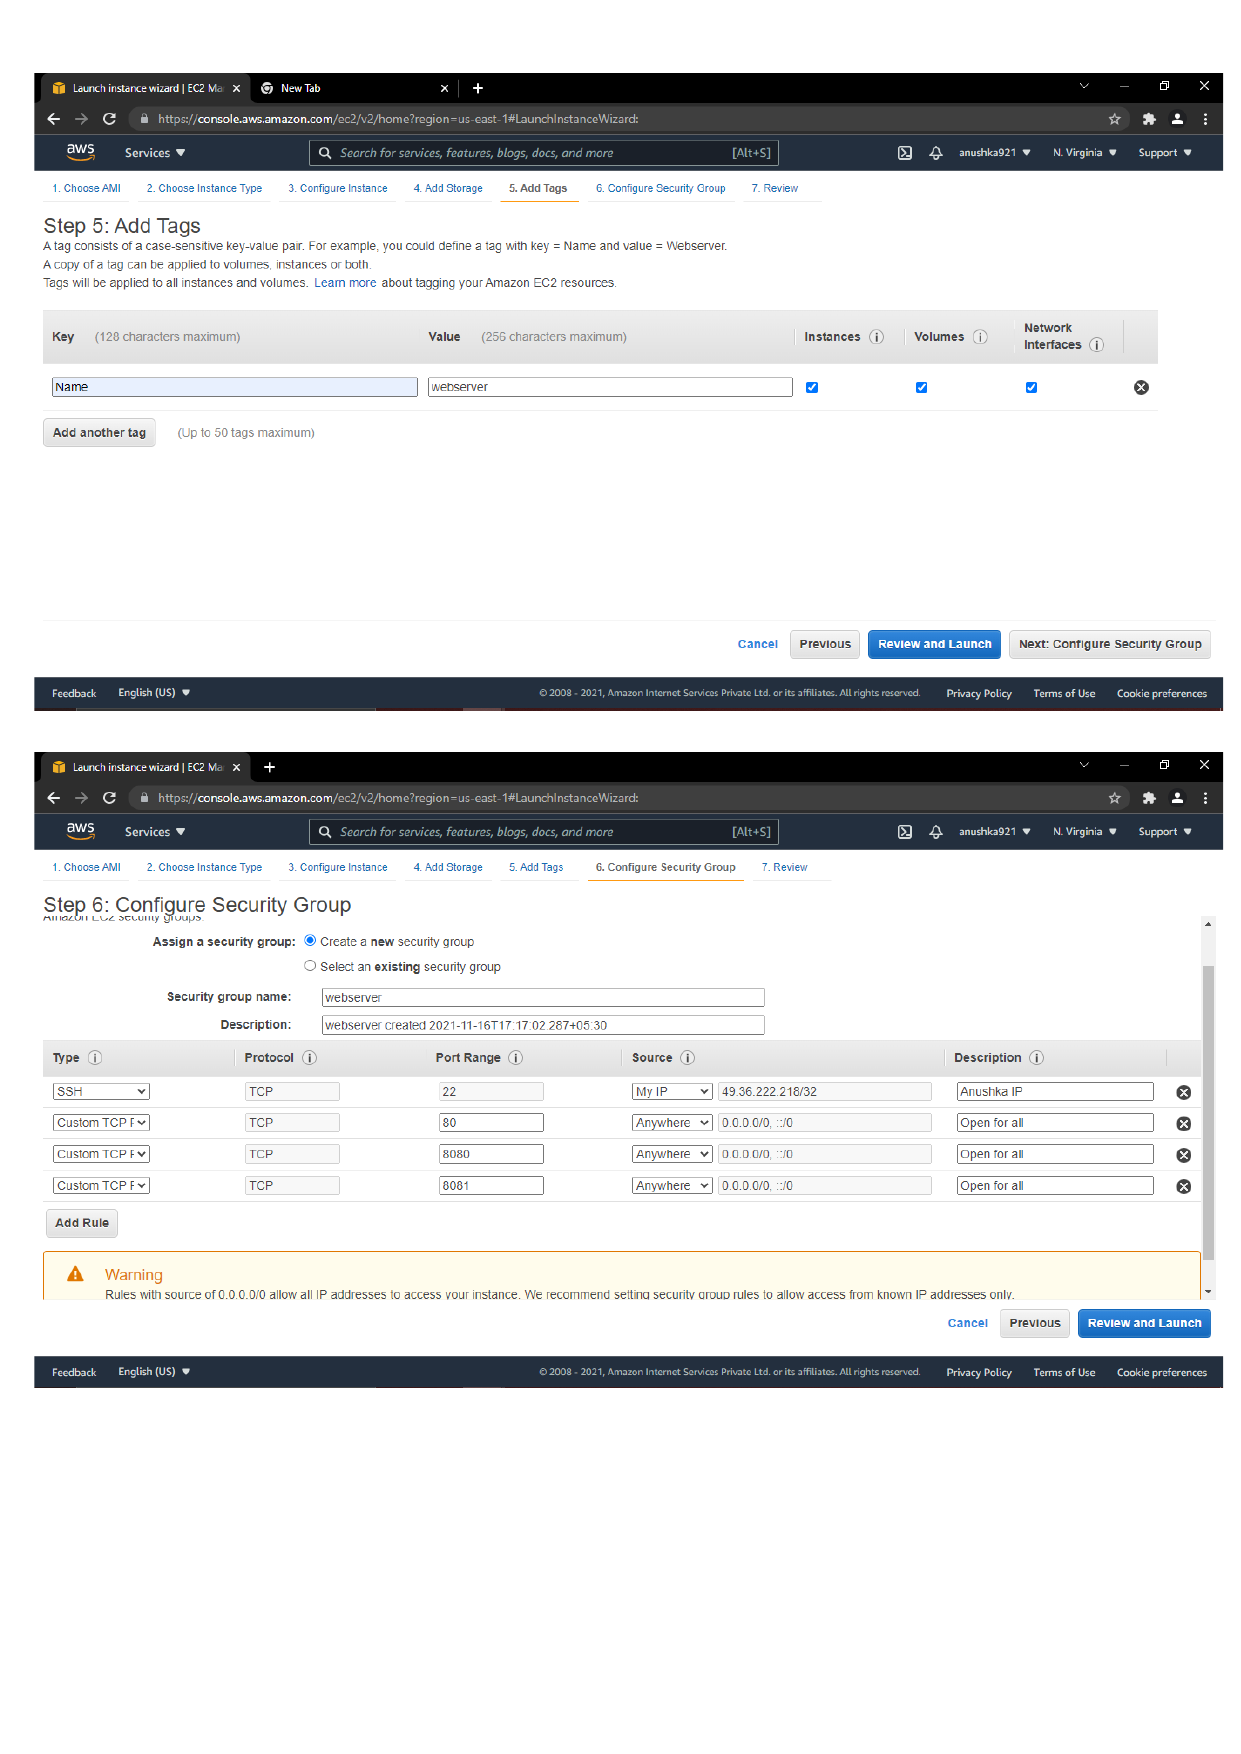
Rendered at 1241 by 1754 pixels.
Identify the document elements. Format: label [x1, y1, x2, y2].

picture [34, 73, 1224, 711]
picture [34, 752, 1224, 1388]
